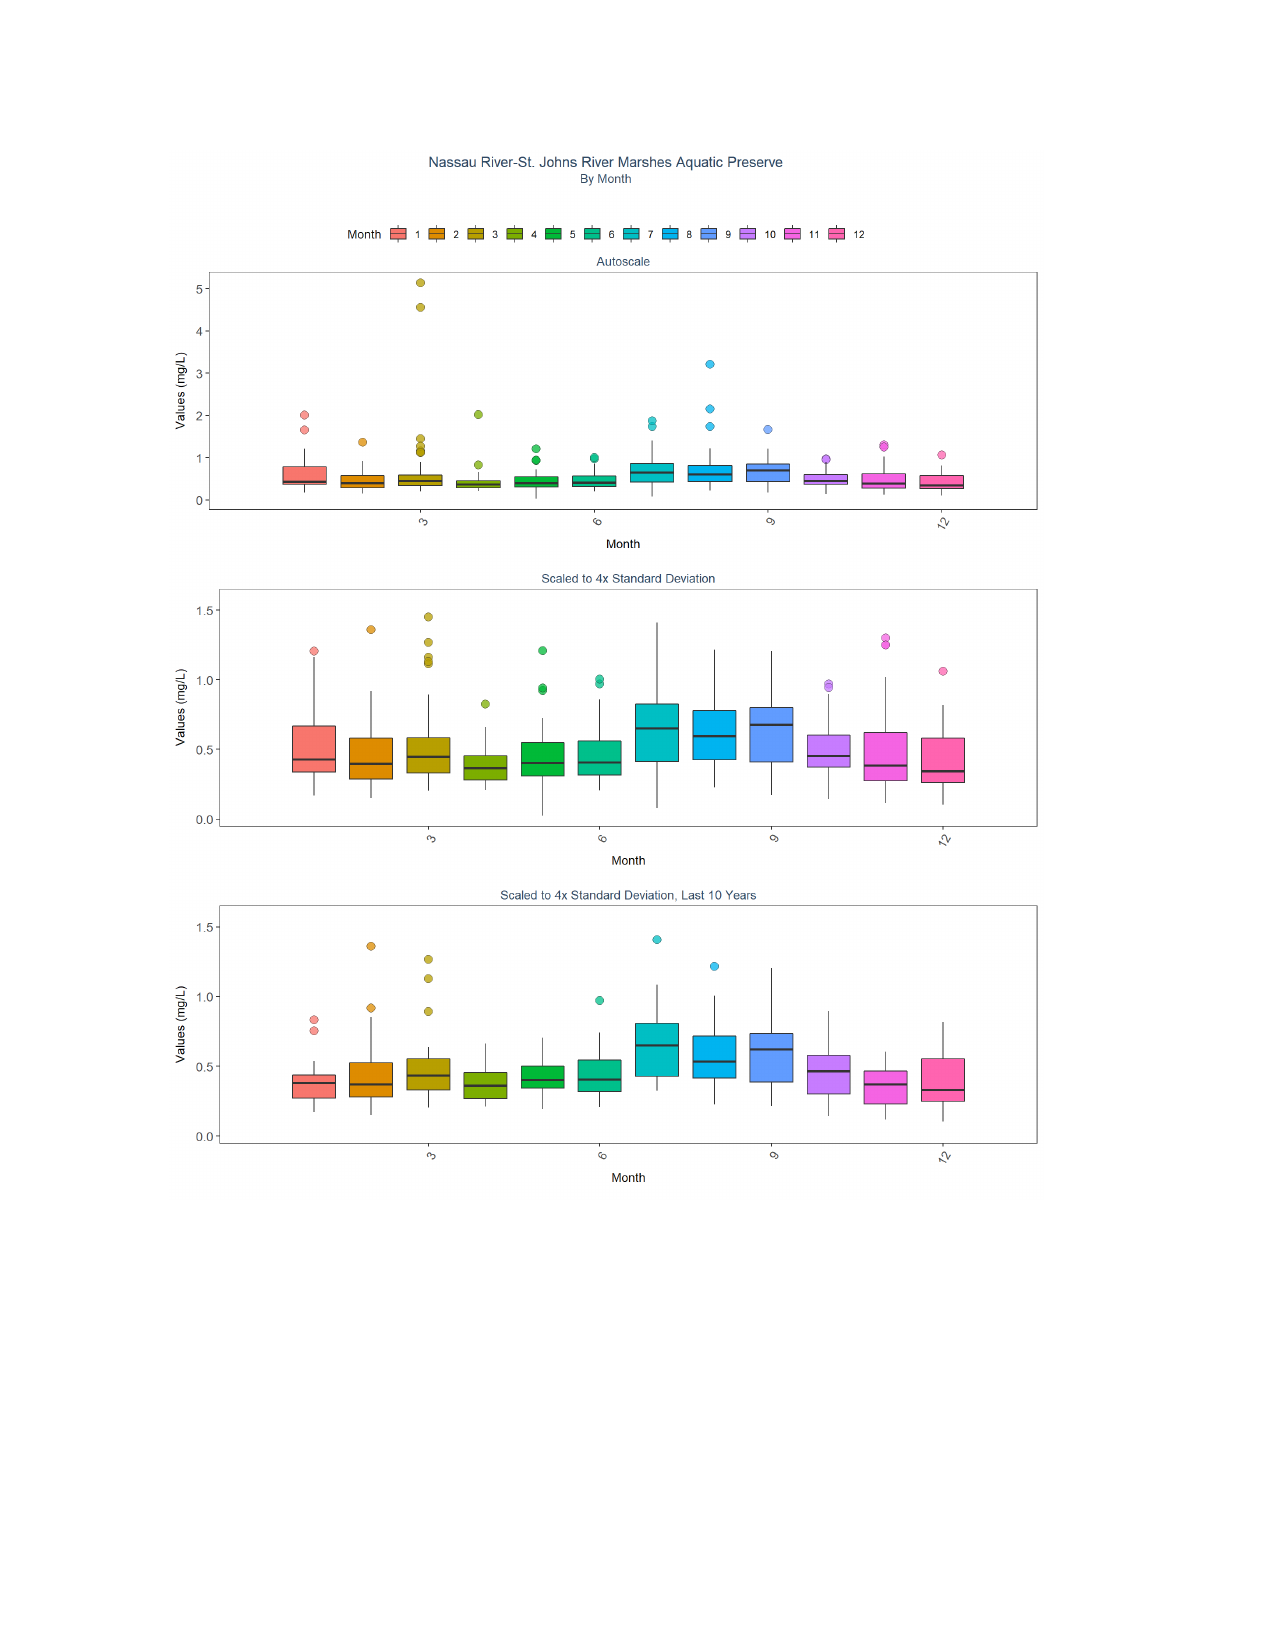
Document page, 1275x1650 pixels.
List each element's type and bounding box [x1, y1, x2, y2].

picture [168, 150, 1044, 1200]
